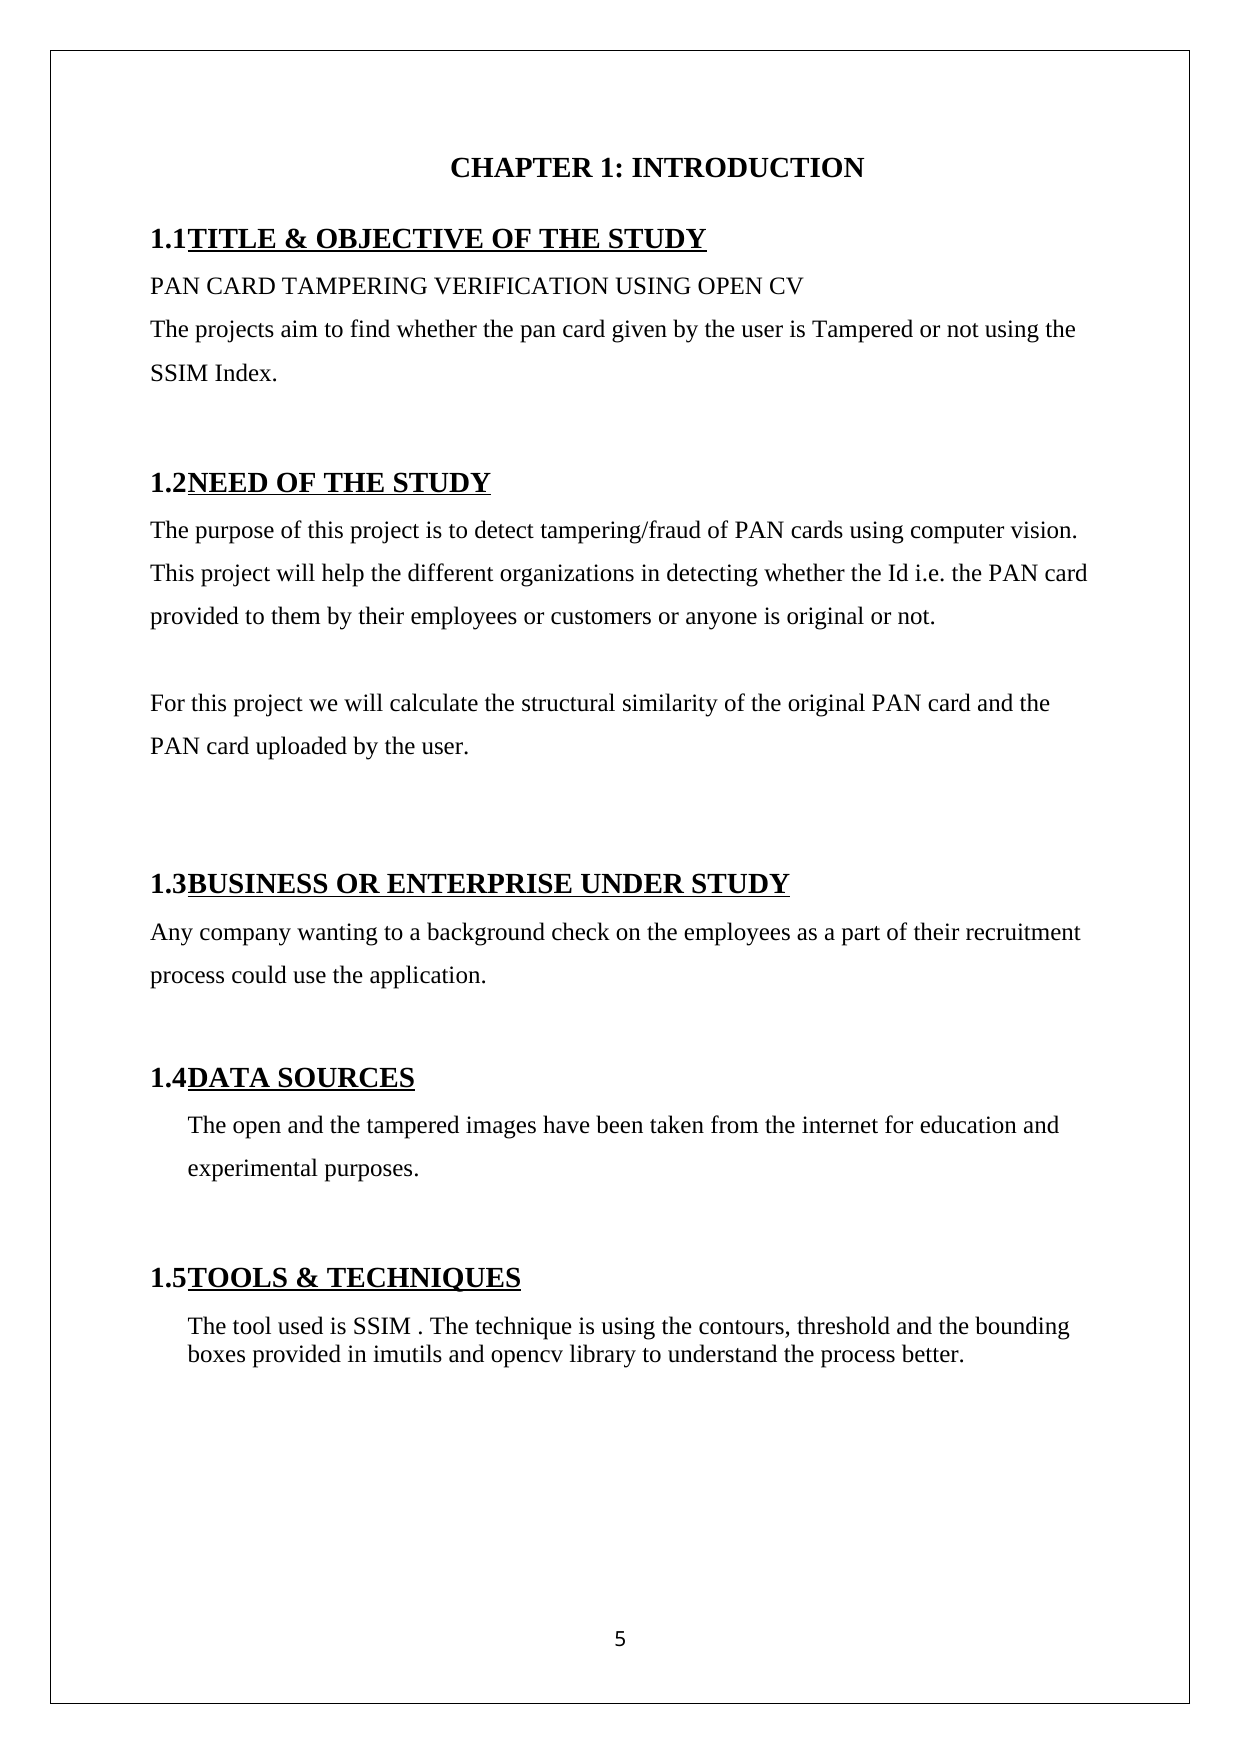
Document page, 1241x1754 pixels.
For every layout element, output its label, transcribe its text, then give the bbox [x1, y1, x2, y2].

text Any company wanting to a background check on the employees as a part of their recruitment process could use the application. [150, 917, 1090, 989]
text For this project we will calculate the structural similarity of the original PAN card and the PAN card uploaded by the user. [150, 688, 1090, 759]
list The tool used is SSIM . The technique is using the contours, threshold and the bounding boxes provided in imutils and opencv library to understand the process better. [187, 1311, 1090, 1368]
list The open and the tampered images have been taken from the internet for education and experimental purposes. [187, 1110, 1090, 1182]
subtitle TITLE & OBJECTIVE OF THE STUDY [150, 221, 1090, 255]
subtitle NEED OF THE STUDY [150, 465, 1090, 498]
text PAN CARD TAMPERING VERIFICATION USING OPEN CV [150, 271, 1090, 300]
subtitle BUSINESS OR ENTERPRISE UNDER STUDY [150, 867, 1090, 900]
text The purpose of this project is to detect tampering/fraud of PAN cards using computer vision. This project will help the different organizations in detecting whether the Id i.e. the PAN card provided to them by their employees or customers or anyone is original or not. [150, 515, 1090, 630]
subtitle TOOLS & TECHNIQUES [150, 1260, 1090, 1294]
subtitle CHAPTER 1: INTRODUCTION [375, 150, 1090, 183]
text The projects aim to find whether the pan card given by the user is Tampered or not using the SSIM Index. [150, 314, 1090, 386]
subtitle DATA SOURCES [150, 1060, 1090, 1093]
